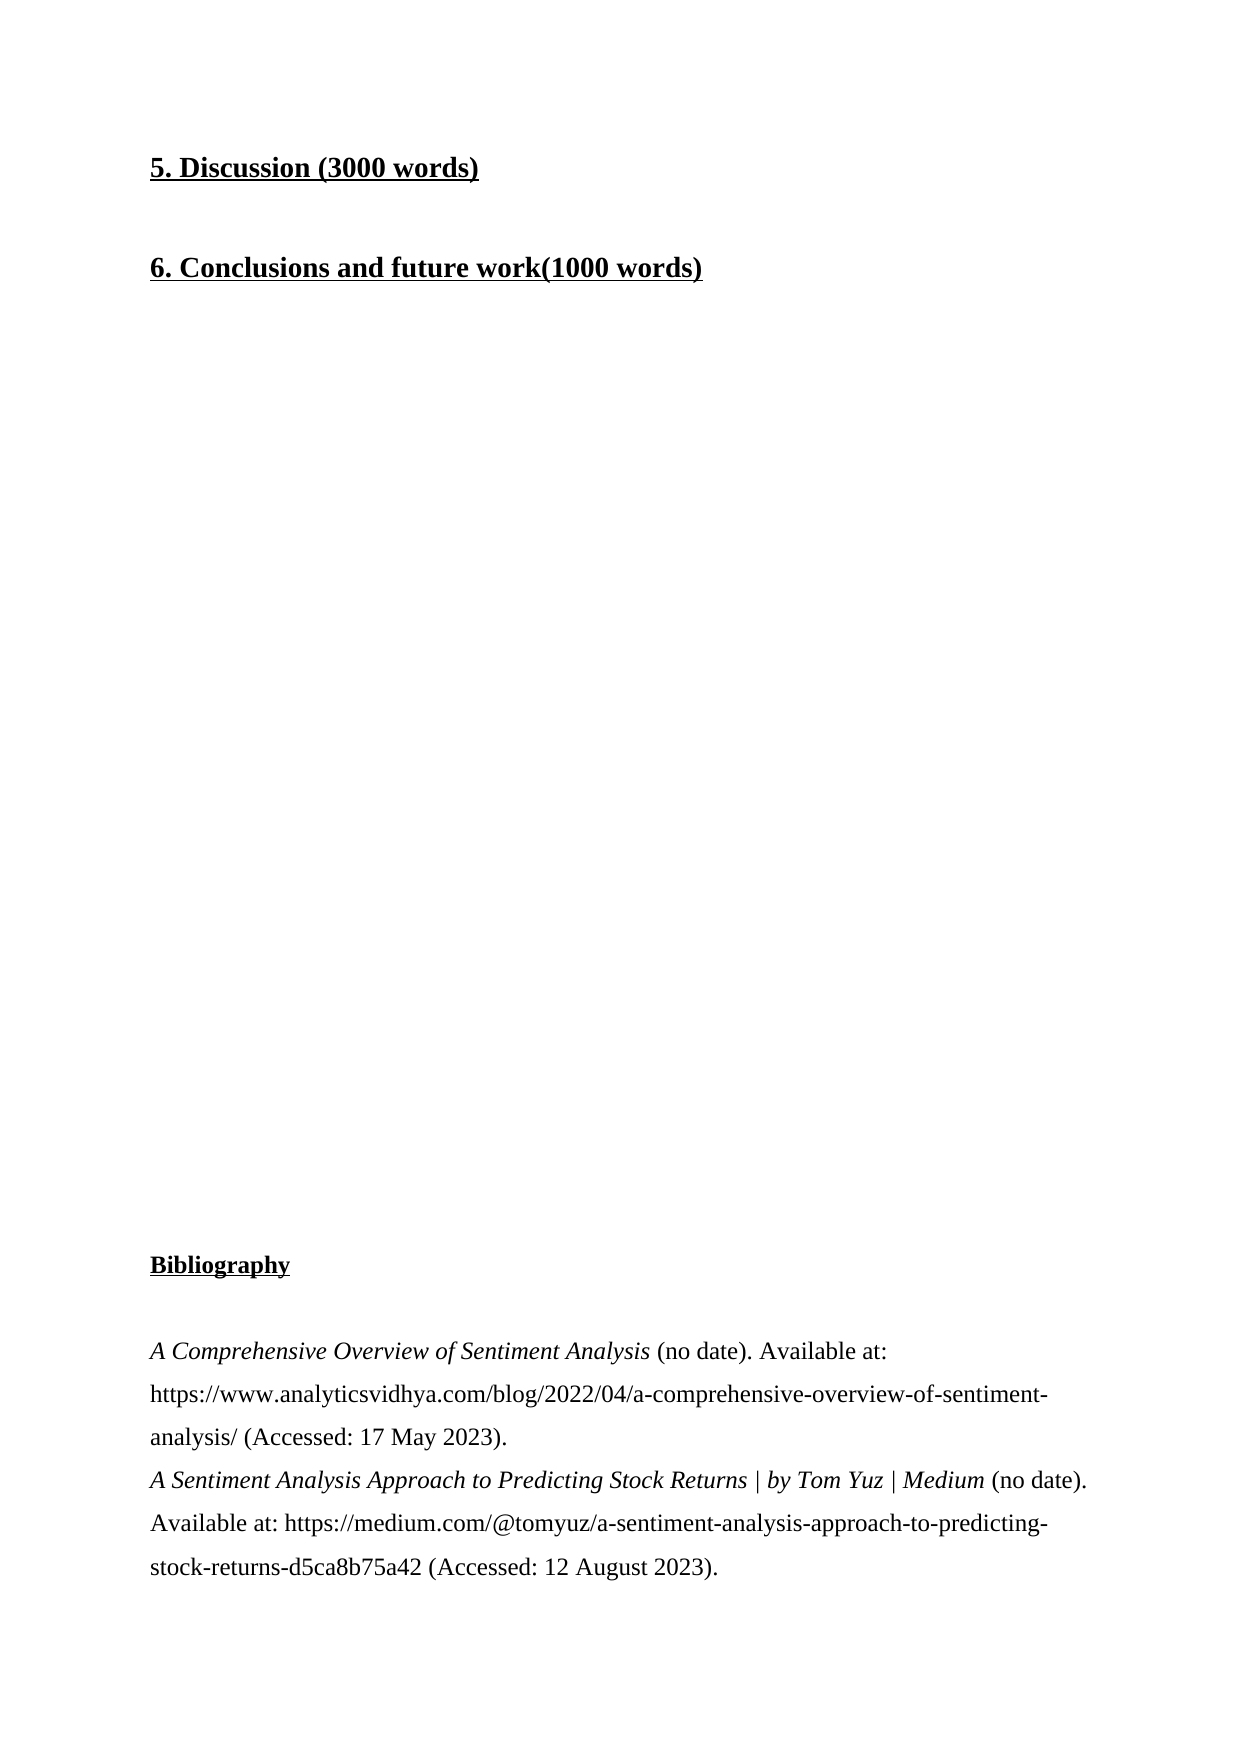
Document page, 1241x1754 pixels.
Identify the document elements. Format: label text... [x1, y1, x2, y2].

text Bibliography [150, 1250, 1090, 1278]
text A Comprehensive Overview of Sentiment Analysis (no date). Available at: https://www.analyticsvidhya.com/blog/2022/04/a-comprehensive-overview-of-sentiment-analysis/ (Accessed: 17 May 2023). [150, 1336, 1090, 1451]
text A Sentiment Analysis Approach to Predicting Stock Returns | by Tom Yuz | Medium (no date). Available at: https://medium.com/@tomyuz/a-sentiment-analysis-approach-to-predicting-stock-returns-d5ca8b75a42 (Accessed: 12 August 2023). [150, 1465, 1090, 1580]
text 6. Conclusions and future work(1000 words) [150, 251, 1090, 284]
text 5. Discussion (3000 words) [150, 150, 1090, 183]
